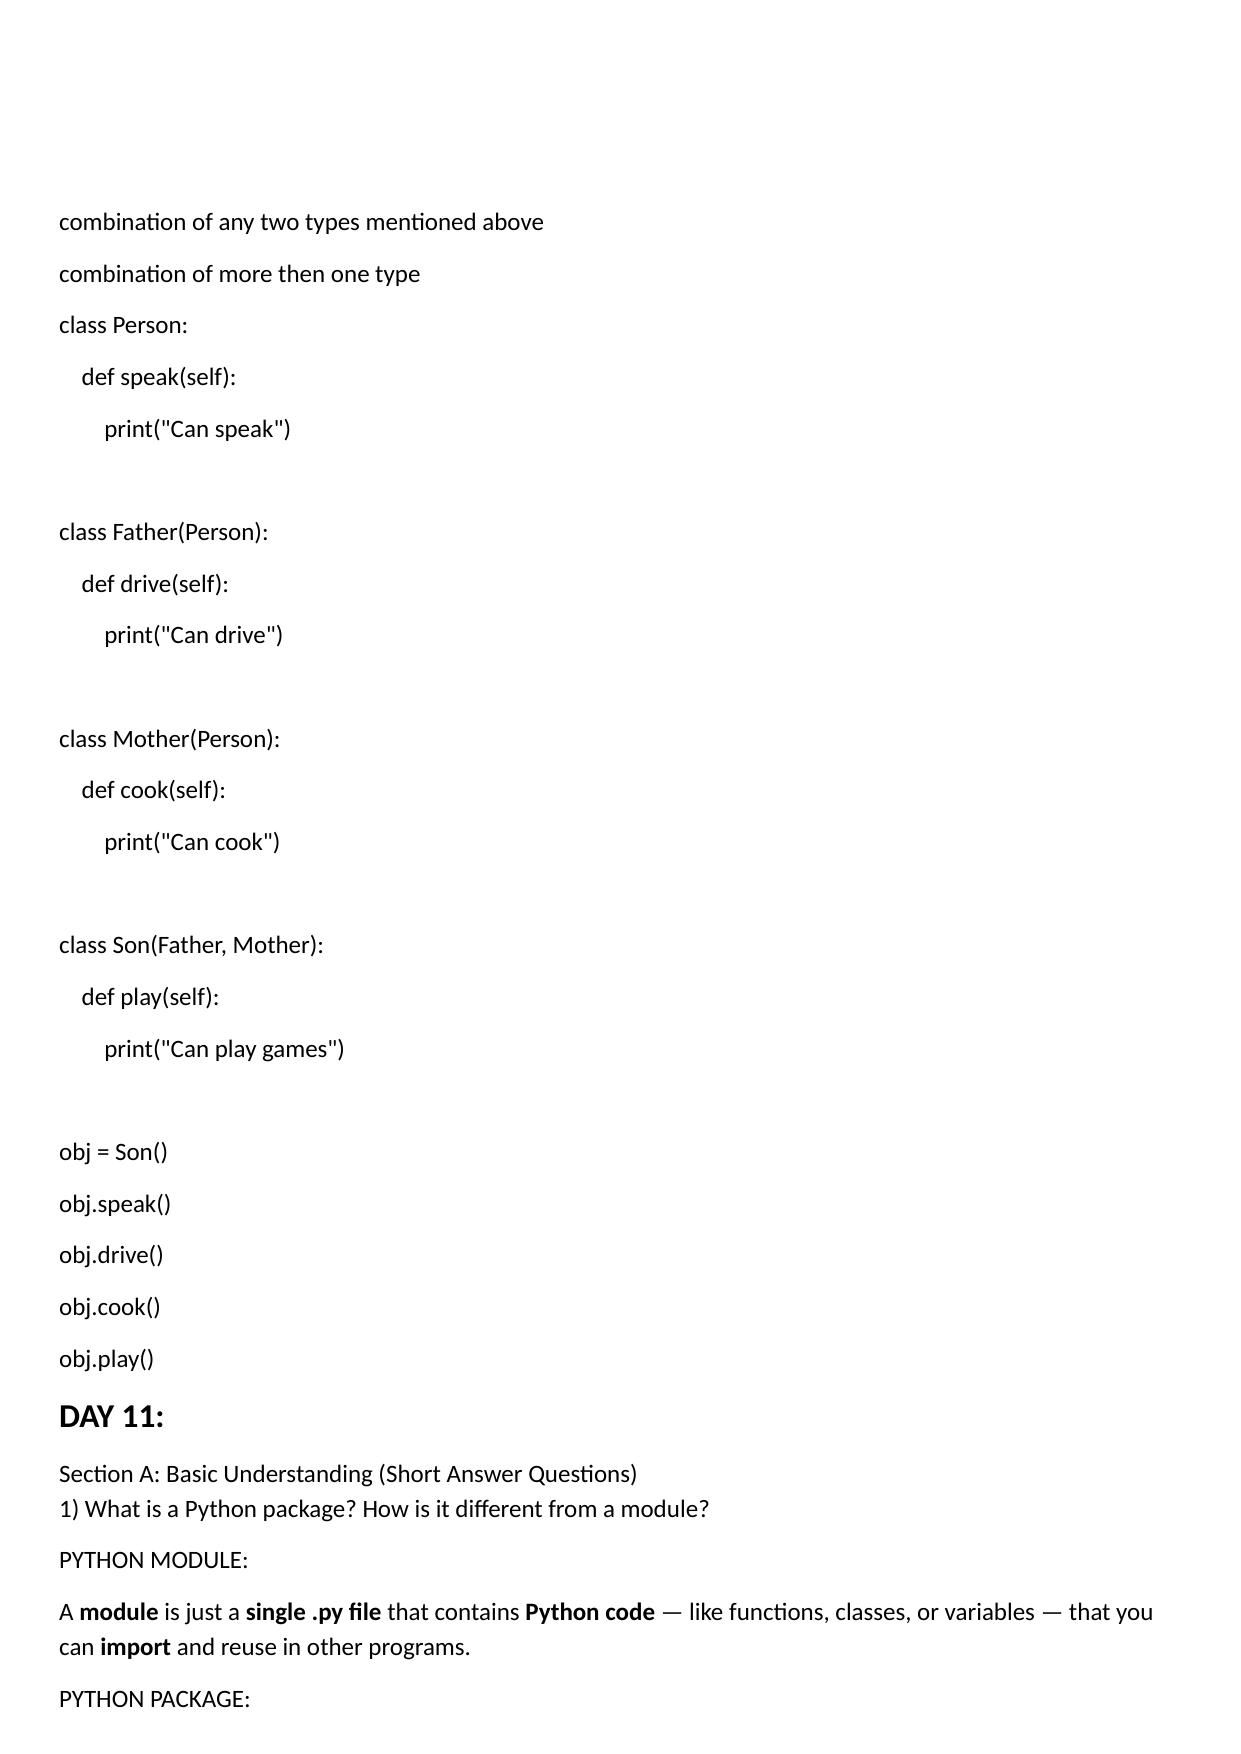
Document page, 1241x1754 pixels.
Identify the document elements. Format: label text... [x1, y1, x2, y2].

text def play(self): [59, 981, 1181, 1012]
text obj.play() [59, 1343, 1181, 1373]
text class Mother(Person): [59, 723, 1181, 753]
text print("Can cook") [59, 826, 1181, 857]
text obj.speak() [59, 1188, 1181, 1218]
text def drive(self): [59, 568, 1181, 598]
text print("Can play games") [59, 1033, 1181, 1063]
text def cook(self): [59, 774, 1181, 805]
text class Son(Father, Mother): [59, 929, 1181, 960]
text combination of more then one type [59, 258, 1181, 288]
text Section A: Basic Understanding (Short Answer Questions) 1) What is a Python package? How is it different from a module? [59, 1458, 1181, 1523]
text def speak(self): [59, 361, 1181, 392]
text A module is just a single .py file that contains Python code — like functions, classes, or variables — that you can import and reuse in other programs. [59, 1596, 1181, 1662]
text combination of any two types mentioned above [59, 206, 1181, 237]
text PYTHON PACKAGE: [59, 1683, 1181, 1713]
text PYTHON MODULE: [59, 1545, 1181, 1575]
text obj.drive() [59, 1239, 1181, 1270]
text print("Can speak") [59, 413, 1181, 443]
text obj = Son() [59, 1136, 1181, 1167]
text obj.cook() [59, 1291, 1181, 1322]
text class Person: [59, 309, 1181, 340]
text DAY 11: [59, 1394, 1181, 1435]
text print("Can drive") [59, 619, 1181, 650]
text class Father(Person): [59, 516, 1181, 547]
